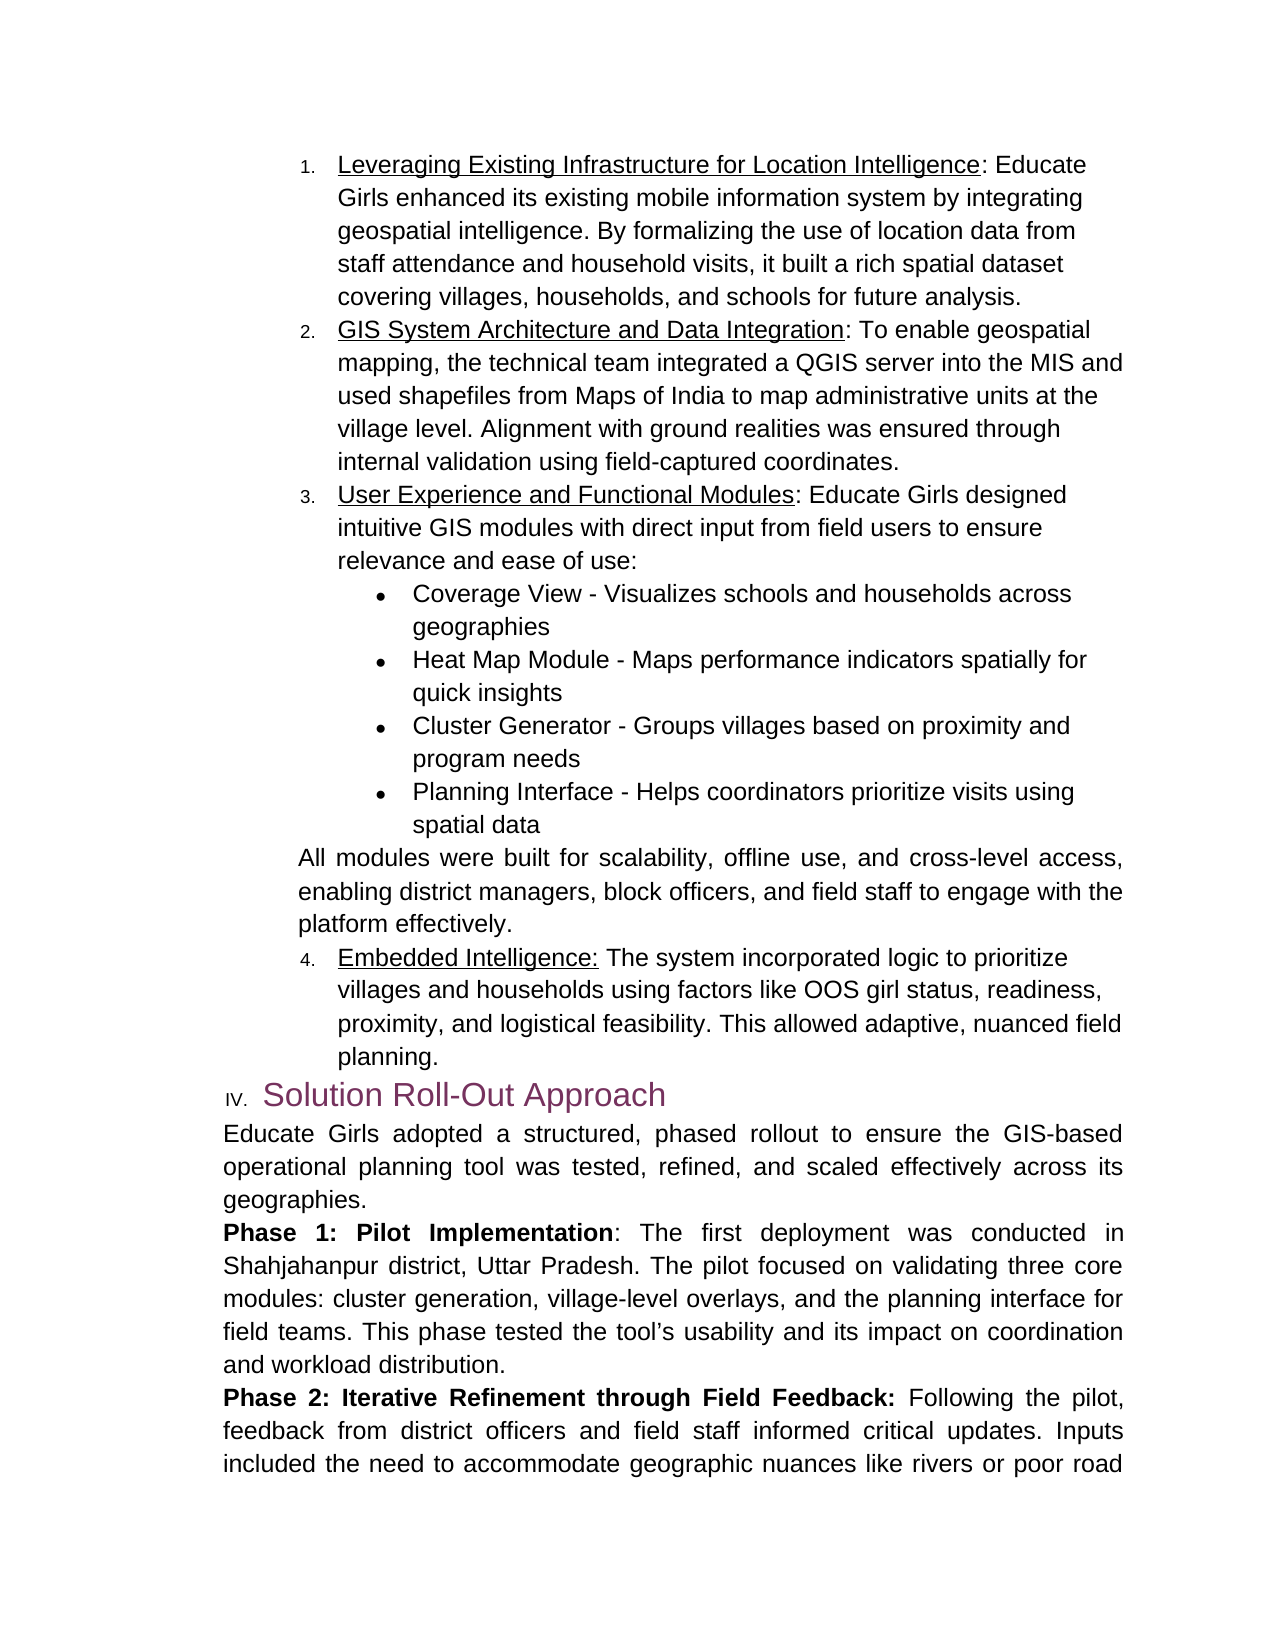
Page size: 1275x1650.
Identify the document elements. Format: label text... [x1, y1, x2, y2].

list Coverage View - Visualizes schools and households across geographies [375, 579, 1125, 641]
list User Experience and Functional Modules: Educate Girls designed intuitive GIS modules with direct input from field users to ensure relevance and ease of use: [300, 480, 1125, 575]
list GIS System Architecture and Data Integration: To enable geospatial mapping, the technical team integrated a QGIS server into the MIS and used shapefiles from Maps of India to map administrative units at the village level. Alignment with ground realities was ensured through internal validation using field-captured coordinates. [300, 315, 1125, 476]
text Phase 1: Pilot Implementation: The first deployment was conducted in Shahjahanpur district, Uttar Pradesh. The pilot focused on validating three core modules: cluster generation, village-level overlays, and the planning interface for field teams. This phase tested the tool’s usability and its impact on coordination and workload distribution. [223, 1218, 1125, 1379]
list Planning Interface - Helps coordinators prioritize visits using spatial data [375, 777, 1125, 839]
list Embedded Intelligence: The system incorporated logic to prioritize villages and households using factors like OOS girl status, readiness, proximity, and logistical feasibility. This allowed adaptive, nuanced field planning. [300, 942, 1125, 1070]
list Heat Map Module - Maps performance indicators spatially for quick insights [375, 645, 1125, 707]
list Cluster Generator - Groups villages based on proximity and program needs [375, 711, 1125, 773]
list Solution Roll-Out Approach [225, 1074, 1125, 1113]
list Leveraging Existing Infrastructure for Location Intelligence: Educate Girls enhanced its existing mobile information system by integrating geospatial intelligence. By formalizing the use of location data from staff attendance and household visits, it built a rich spatial dataset covering villages, households, and schools for future analysis. [300, 150, 1125, 311]
text All modules were built for scalability, offline use, and cross-level access, enabling district managers, block officers, and field staff to engage with the platform effectively. [298, 843, 1125, 938]
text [223, 1383, 1125, 1478]
text Educate Girls adopted a structured, phased rollout to ensure the GIS-based operational planning tool was tested, refined, and scaled effectively across its geographies. [223, 1119, 1125, 1213]
